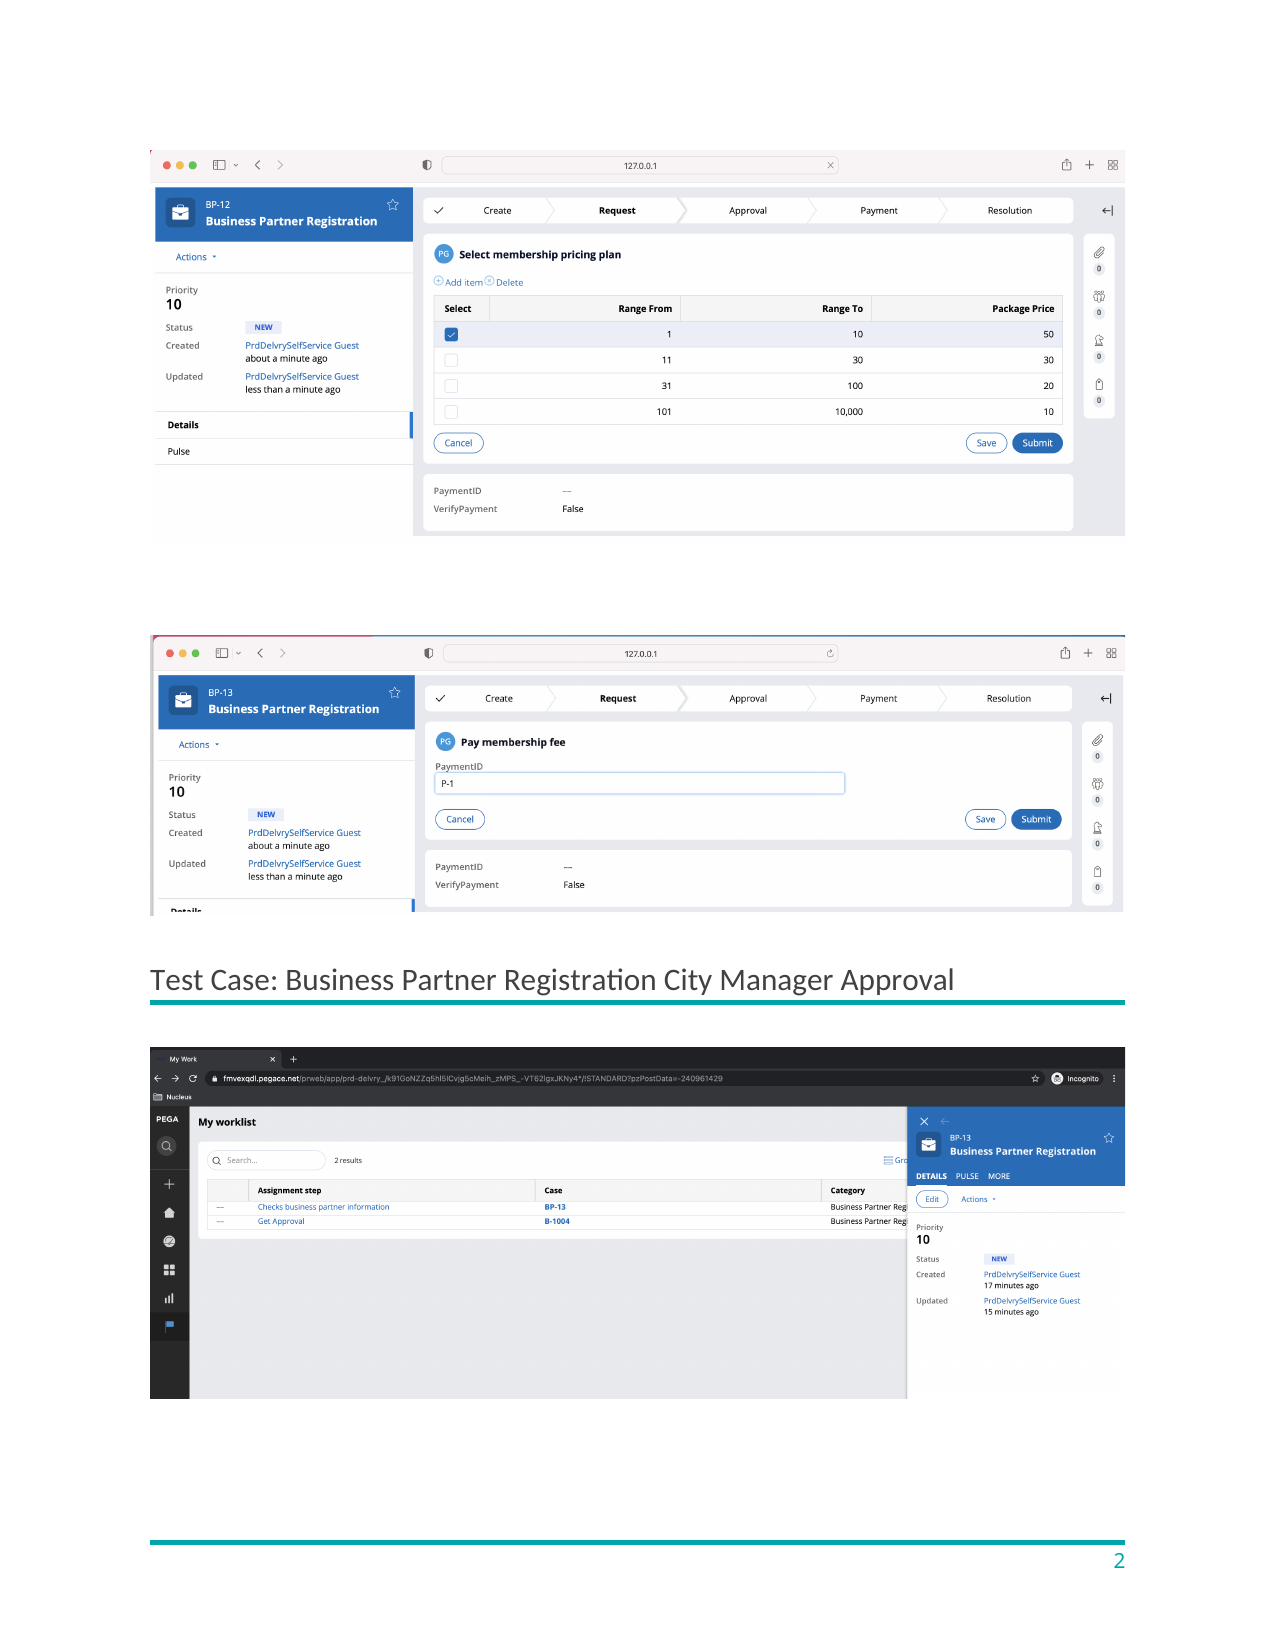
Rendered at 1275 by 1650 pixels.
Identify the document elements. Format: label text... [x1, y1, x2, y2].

picture [150, 150, 1125, 543]
picture [150, 1047, 1125, 1399]
picture [150, 635, 1125, 916]
text Test Case: Business Partner Registration City Manager Approval [150, 960, 1125, 1000]
